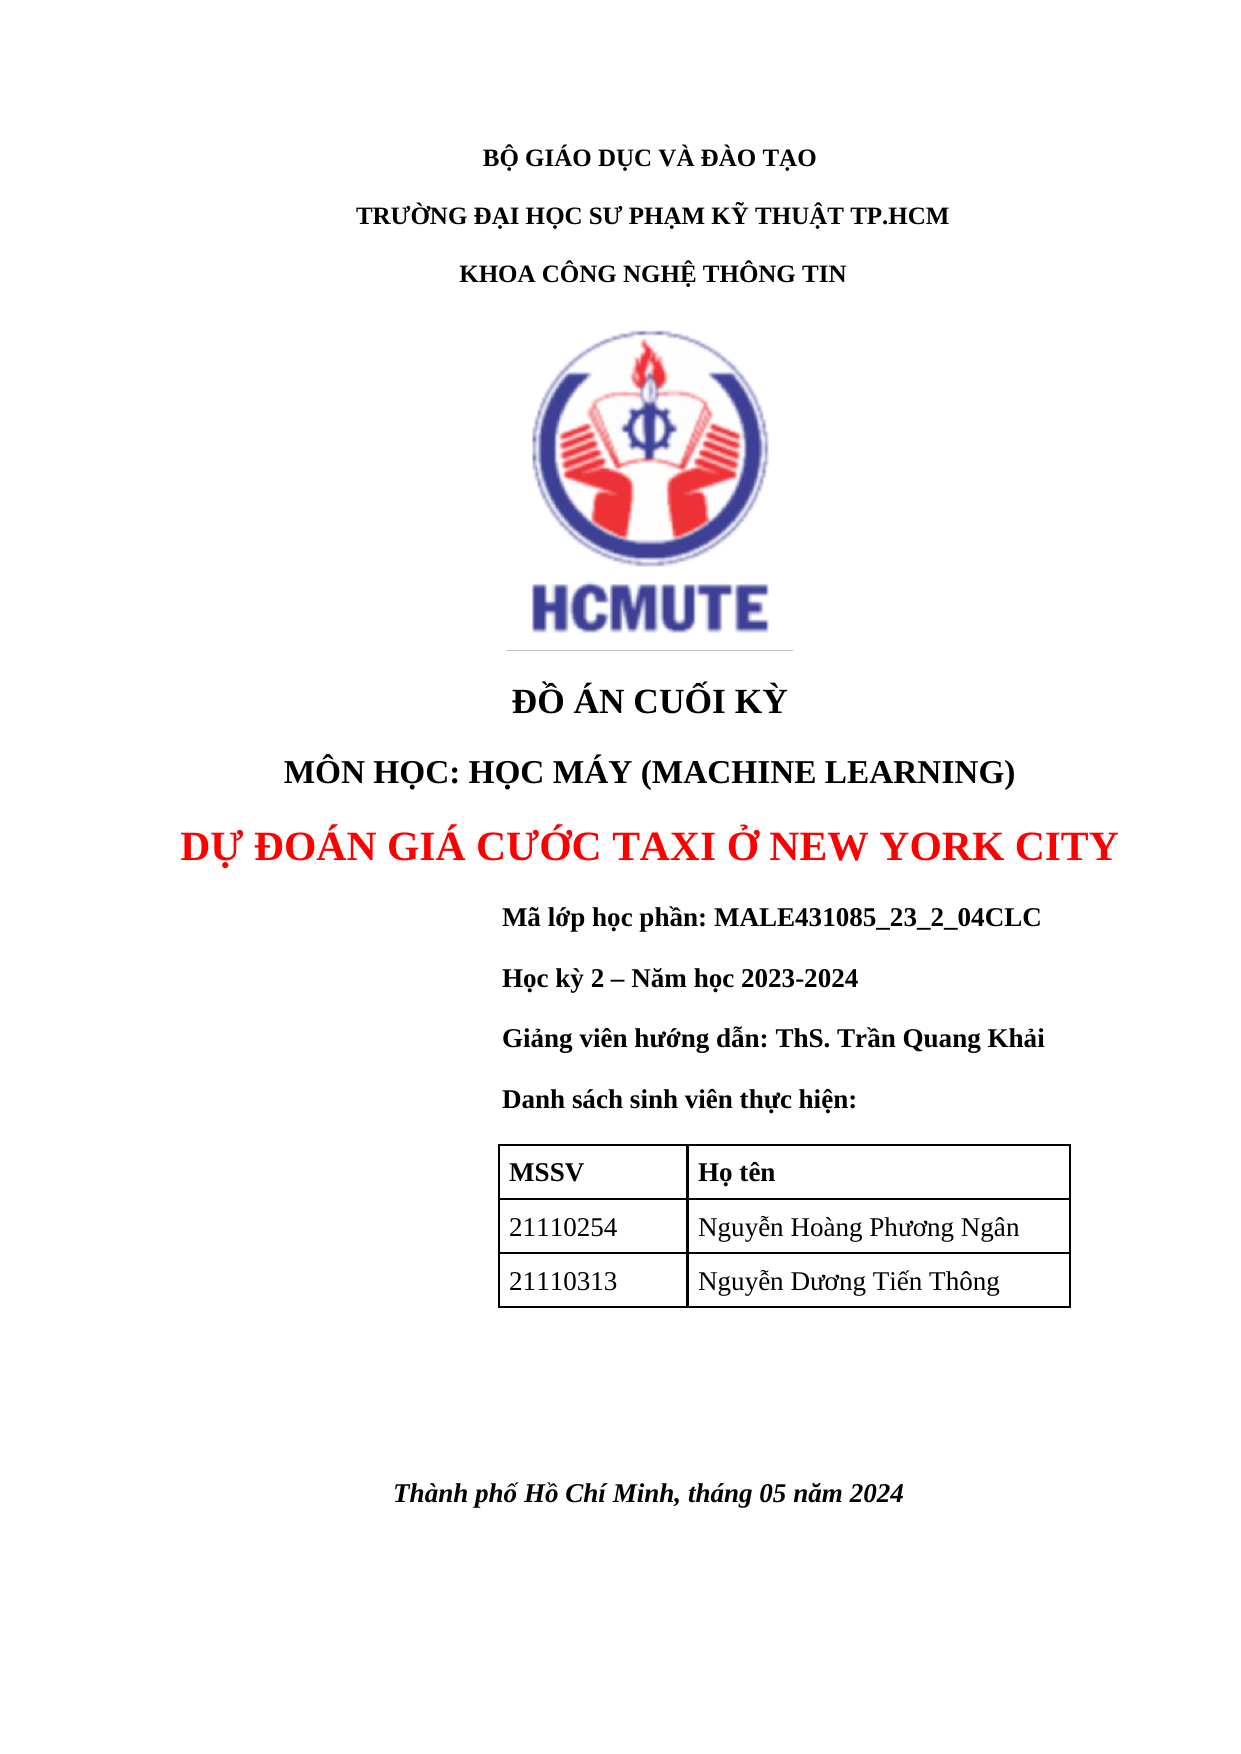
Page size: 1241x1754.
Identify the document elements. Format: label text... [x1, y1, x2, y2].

text DỰ ĐOÁN GIÁ CƯỚC TAXI Ở NEW YORK CITY [177, 821, 1122, 869]
text BỘ GIÁO DỤC VÀ ĐÀO TẠO [177, 143, 1122, 172]
text Giảng viên hướng dẫn: ThS. Trần Quang Khải [502, 1023, 1122, 1054]
text MÔN HỌC: HỌC MÁY (MACHINE LEARNING) [177, 752, 1122, 790]
text KHOA CÔNG NGHỆ THÔNG TIN [177, 259, 1122, 288]
text Thành phố Hồ Chí Minh, tháng 05 năm 2024 [177, 1477, 1122, 1508]
table_cell Nguyễn Dương Tiến Thông [689, 1254, 1069, 1306]
text Mã lớp học phần: MALE431085_23_2_04CLC [502, 901, 1122, 932]
table_header MSSV [500, 1146, 686, 1198]
text Danh sách sinh viên thực hiện: [502, 1083, 1122, 1114]
text TRƯỜNG ĐẠI HỌC SƯ PHẠM KỸ THUẬT TP.HCM [177, 201, 1122, 230]
table_cell 21110313 [500, 1254, 686, 1306]
table_cell Nguyễn Hoàng Phương Ngân [689, 1200, 1069, 1252]
text ĐỒ ÁN CUỐI KỲ [177, 680, 1122, 721]
table_header Họ tên [689, 1146, 1069, 1198]
picture [506, 317, 794, 651]
text Học kỳ 2 – Năm học 2023-2024 [502, 962, 1122, 993]
table_cell 21110254 [500, 1200, 686, 1252]
